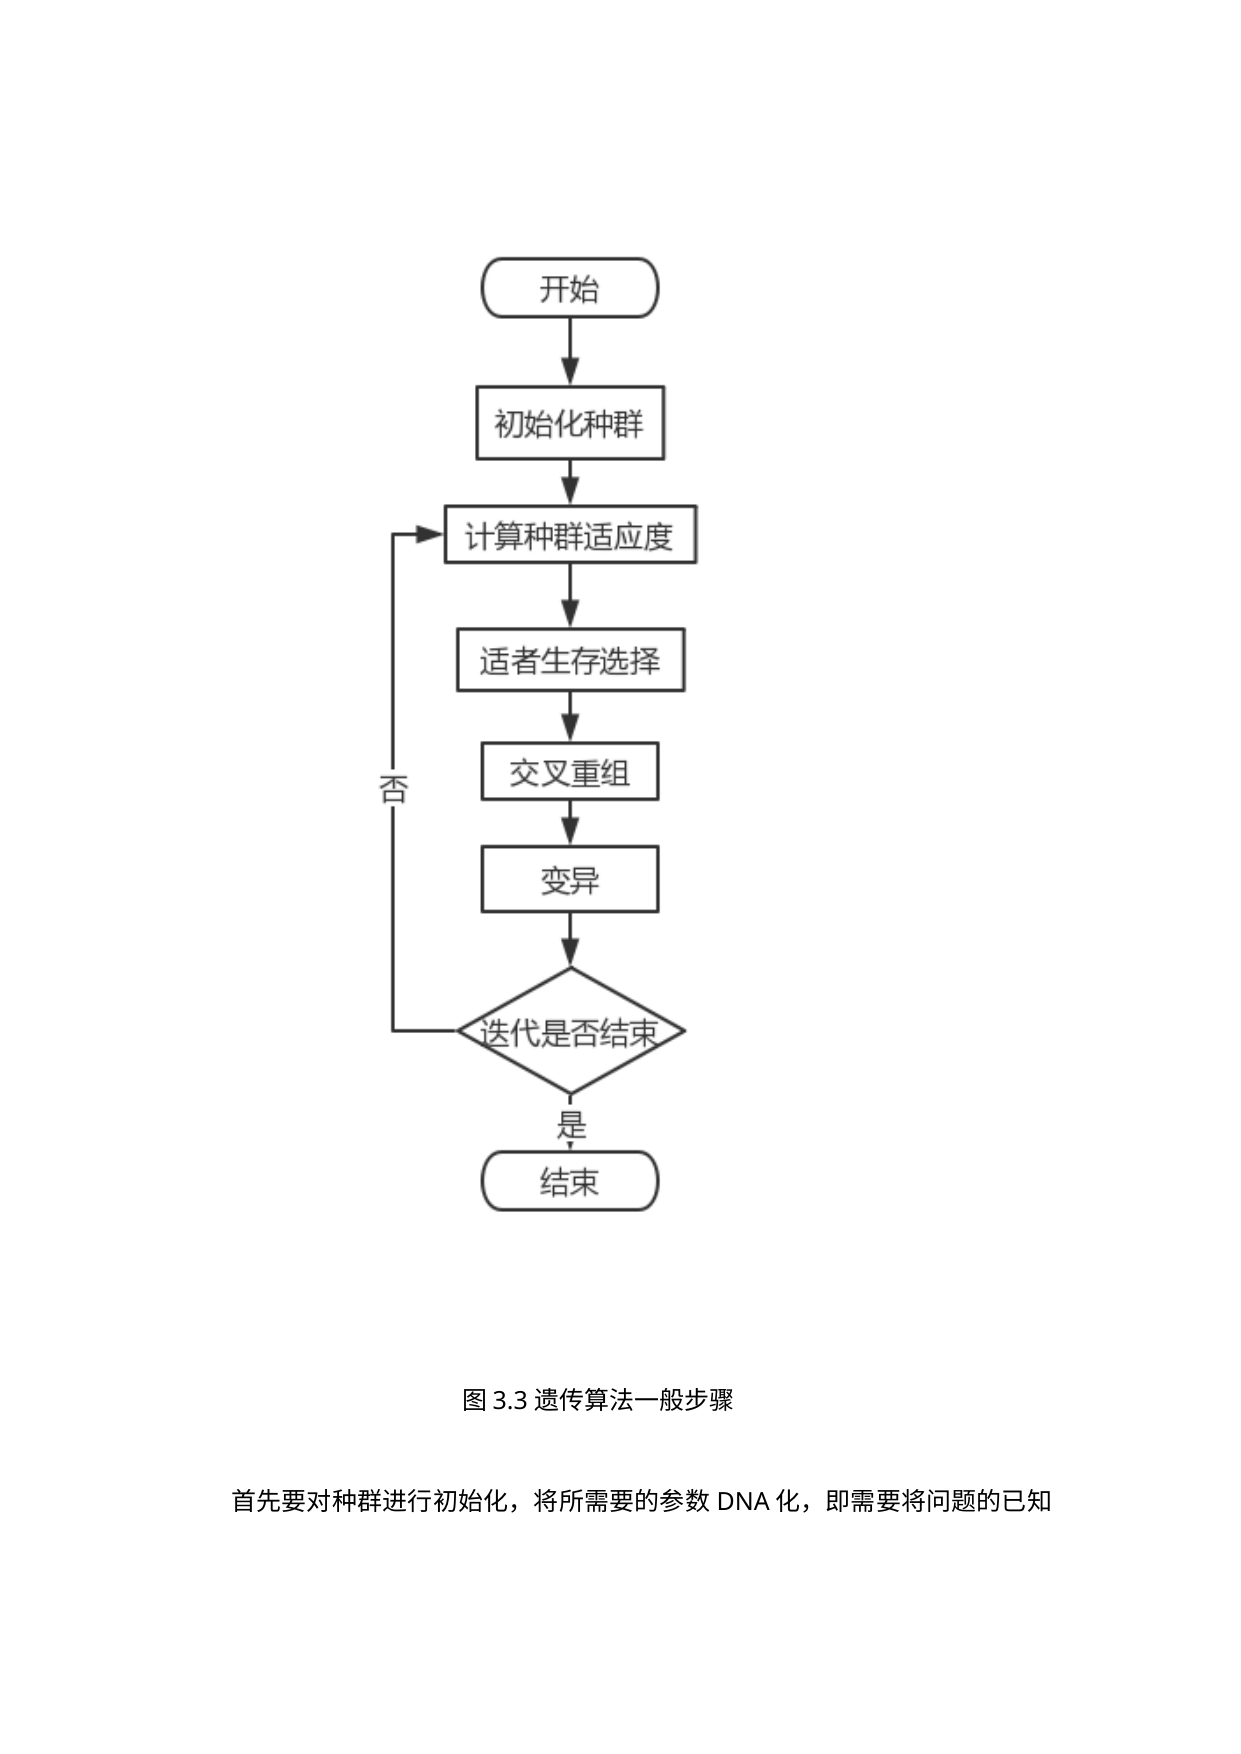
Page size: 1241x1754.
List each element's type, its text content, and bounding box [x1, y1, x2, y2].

picture [309, 175, 804, 1319]
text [187, 1467, 1053, 1532]
text 图3.3 遗传算法一般步骤 [187, 1366, 1053, 1431]
